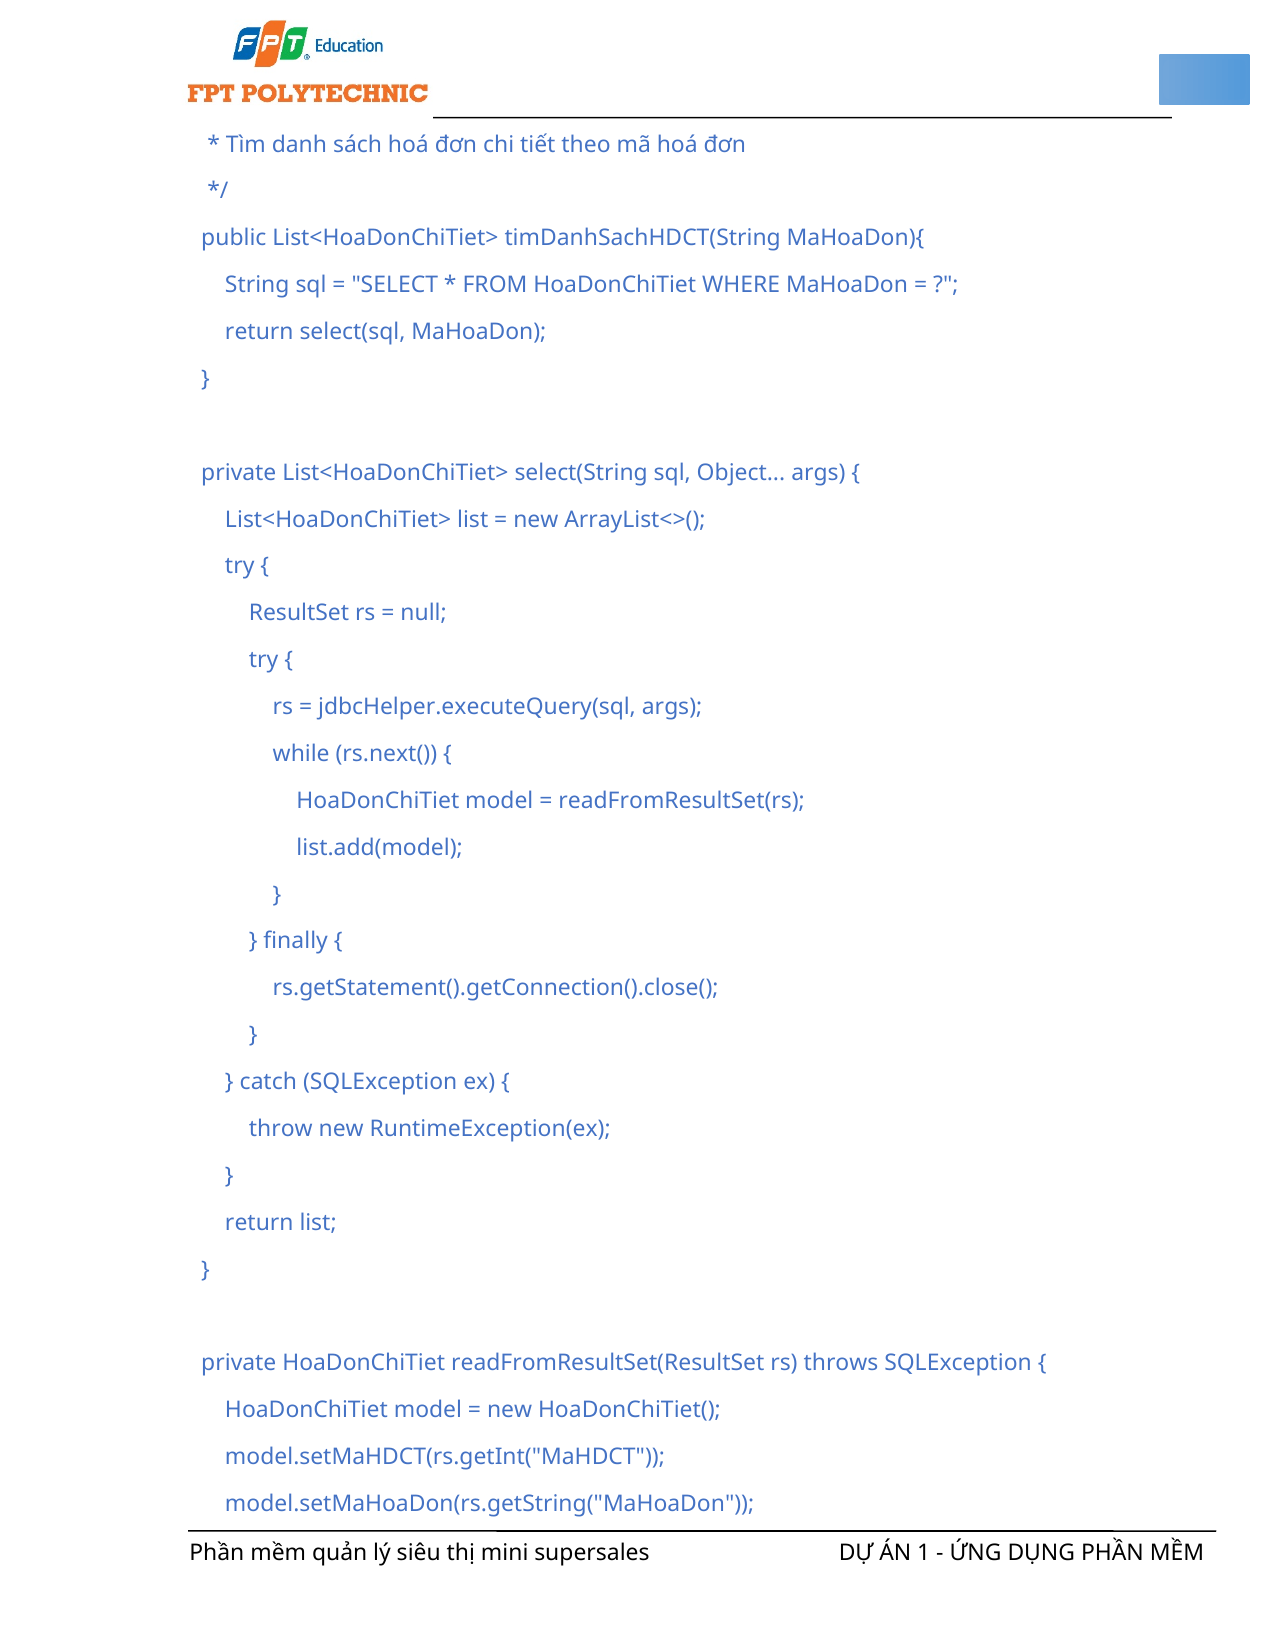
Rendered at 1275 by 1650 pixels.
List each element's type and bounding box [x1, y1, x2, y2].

picture [179, 8, 433, 118]
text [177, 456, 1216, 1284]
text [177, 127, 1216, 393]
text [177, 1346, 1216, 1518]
